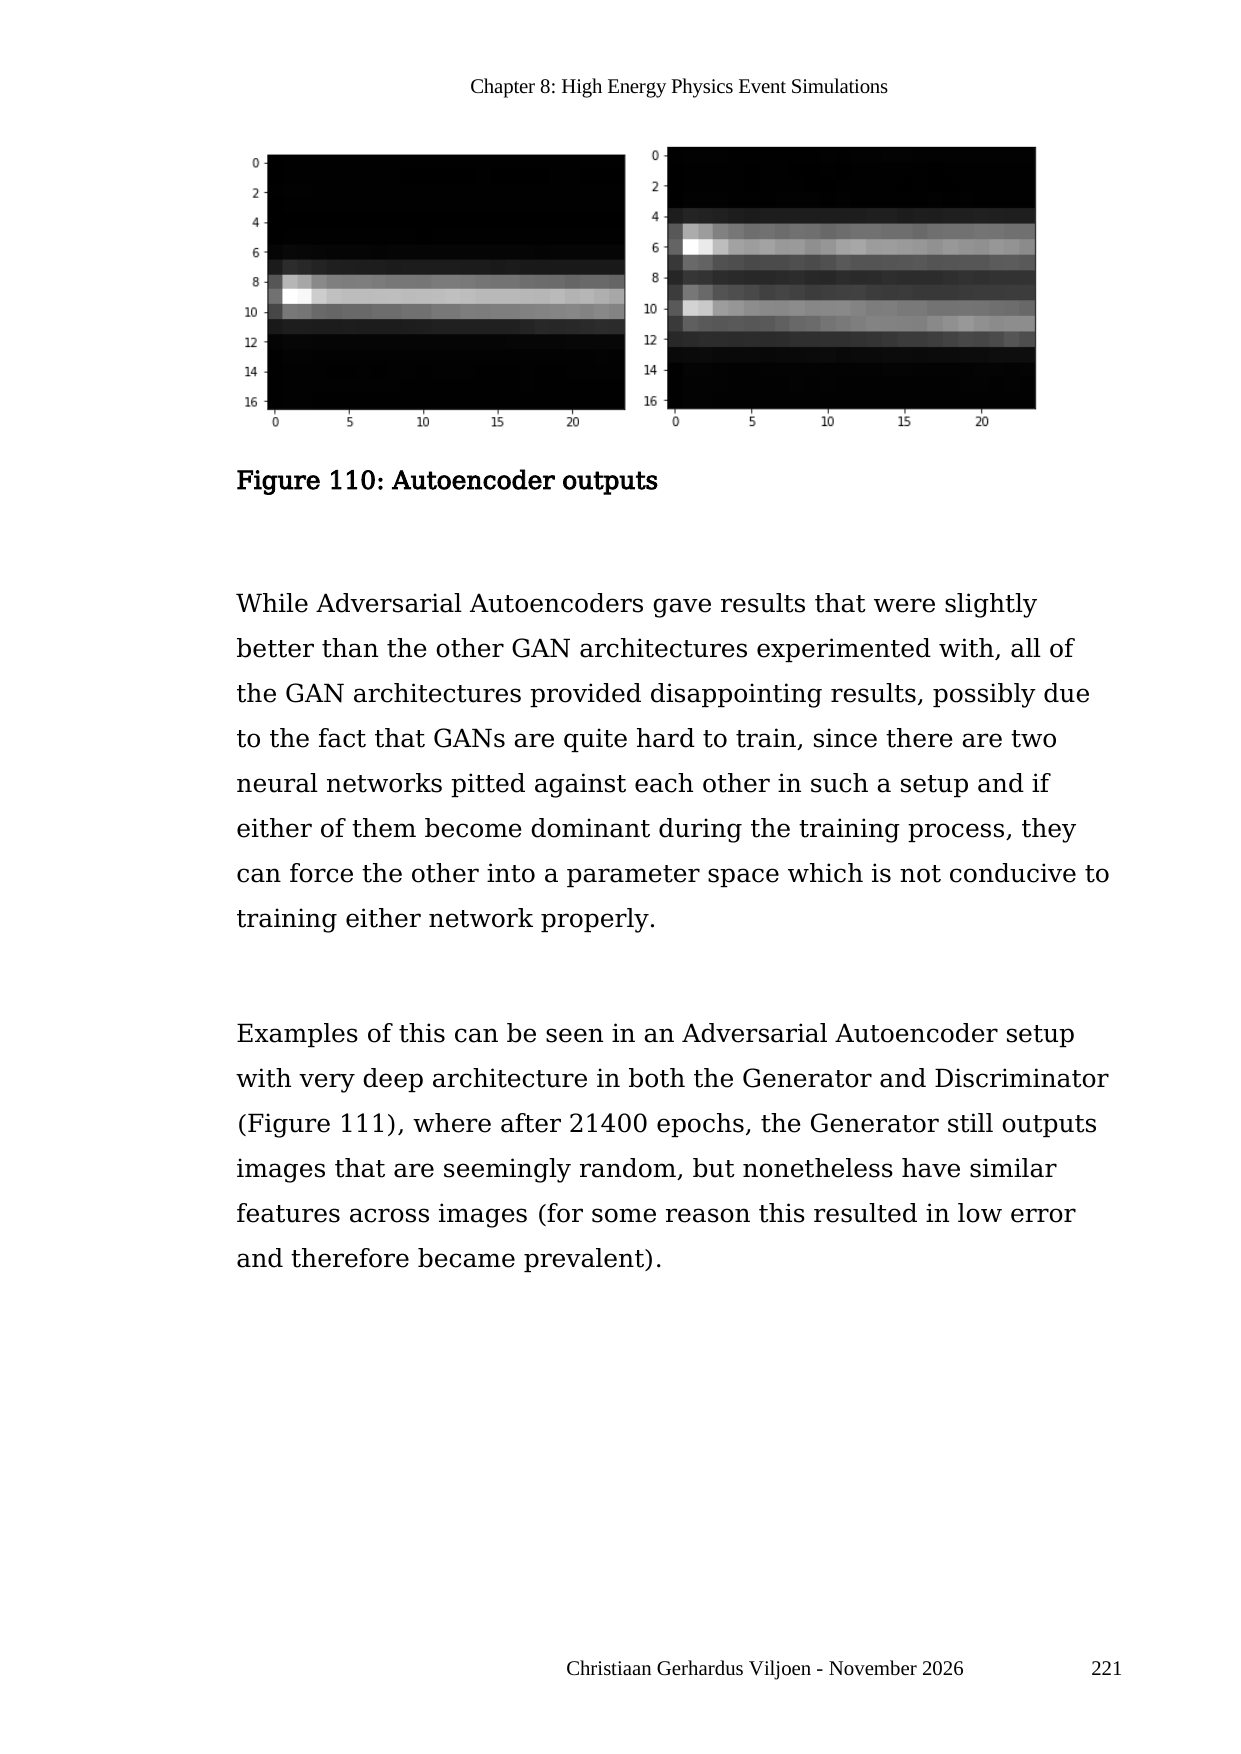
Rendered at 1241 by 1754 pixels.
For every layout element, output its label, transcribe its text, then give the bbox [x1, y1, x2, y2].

text While Adversarial Autoencoders gave results that were slightly better than the other GAN architectures experimented with, all of the GAN architectures provided disappointing results, possibly due to the fact that GANs are quite hard to train, since there are two neural networks pitted against each other in such a setup and if either of them become dominant during the training process, they can force the other into a parameter space which is not conducive to training either network properly. [236, 587, 1122, 932]
picture [236, 135, 1047, 437]
